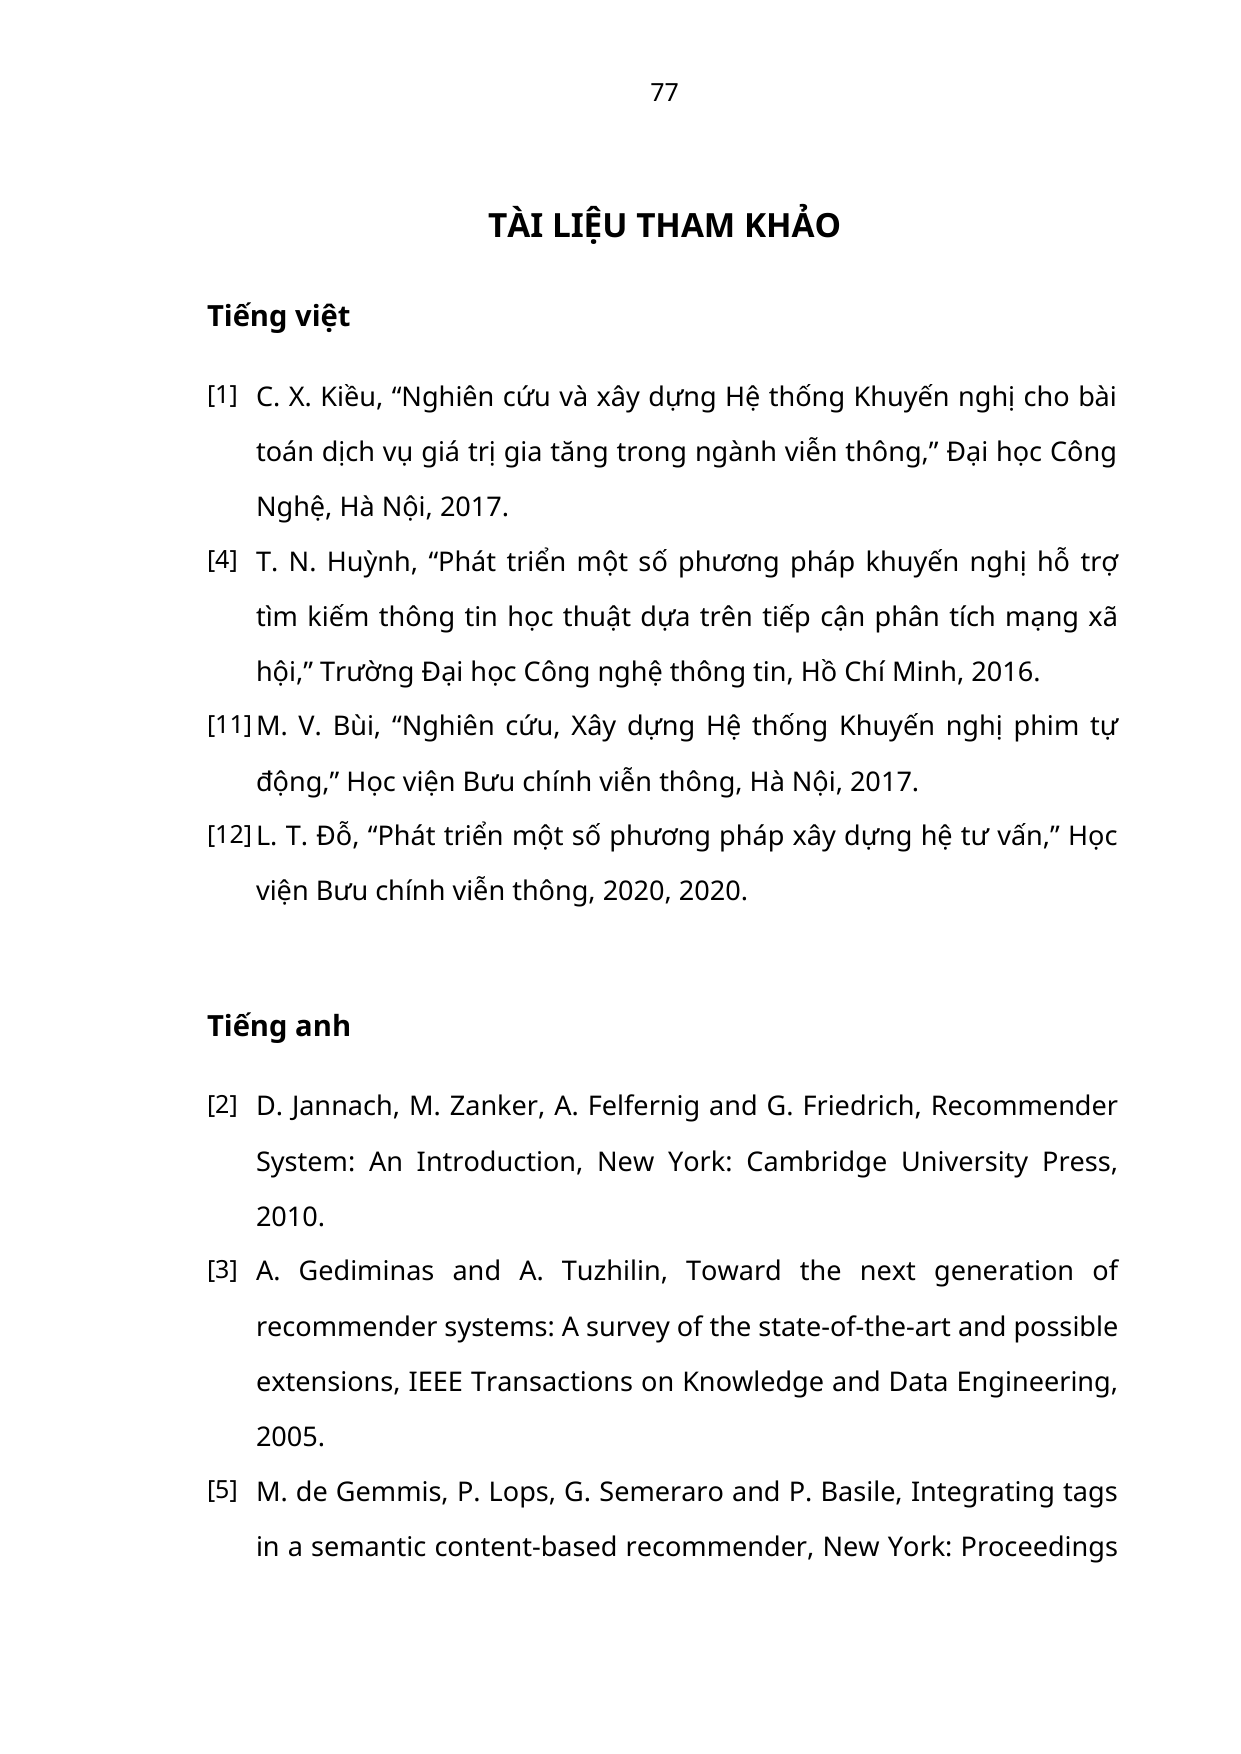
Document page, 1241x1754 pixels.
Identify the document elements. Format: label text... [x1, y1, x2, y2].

subtitle TÀI LIỆU THAM KHẢO [207, 202, 1122, 248]
